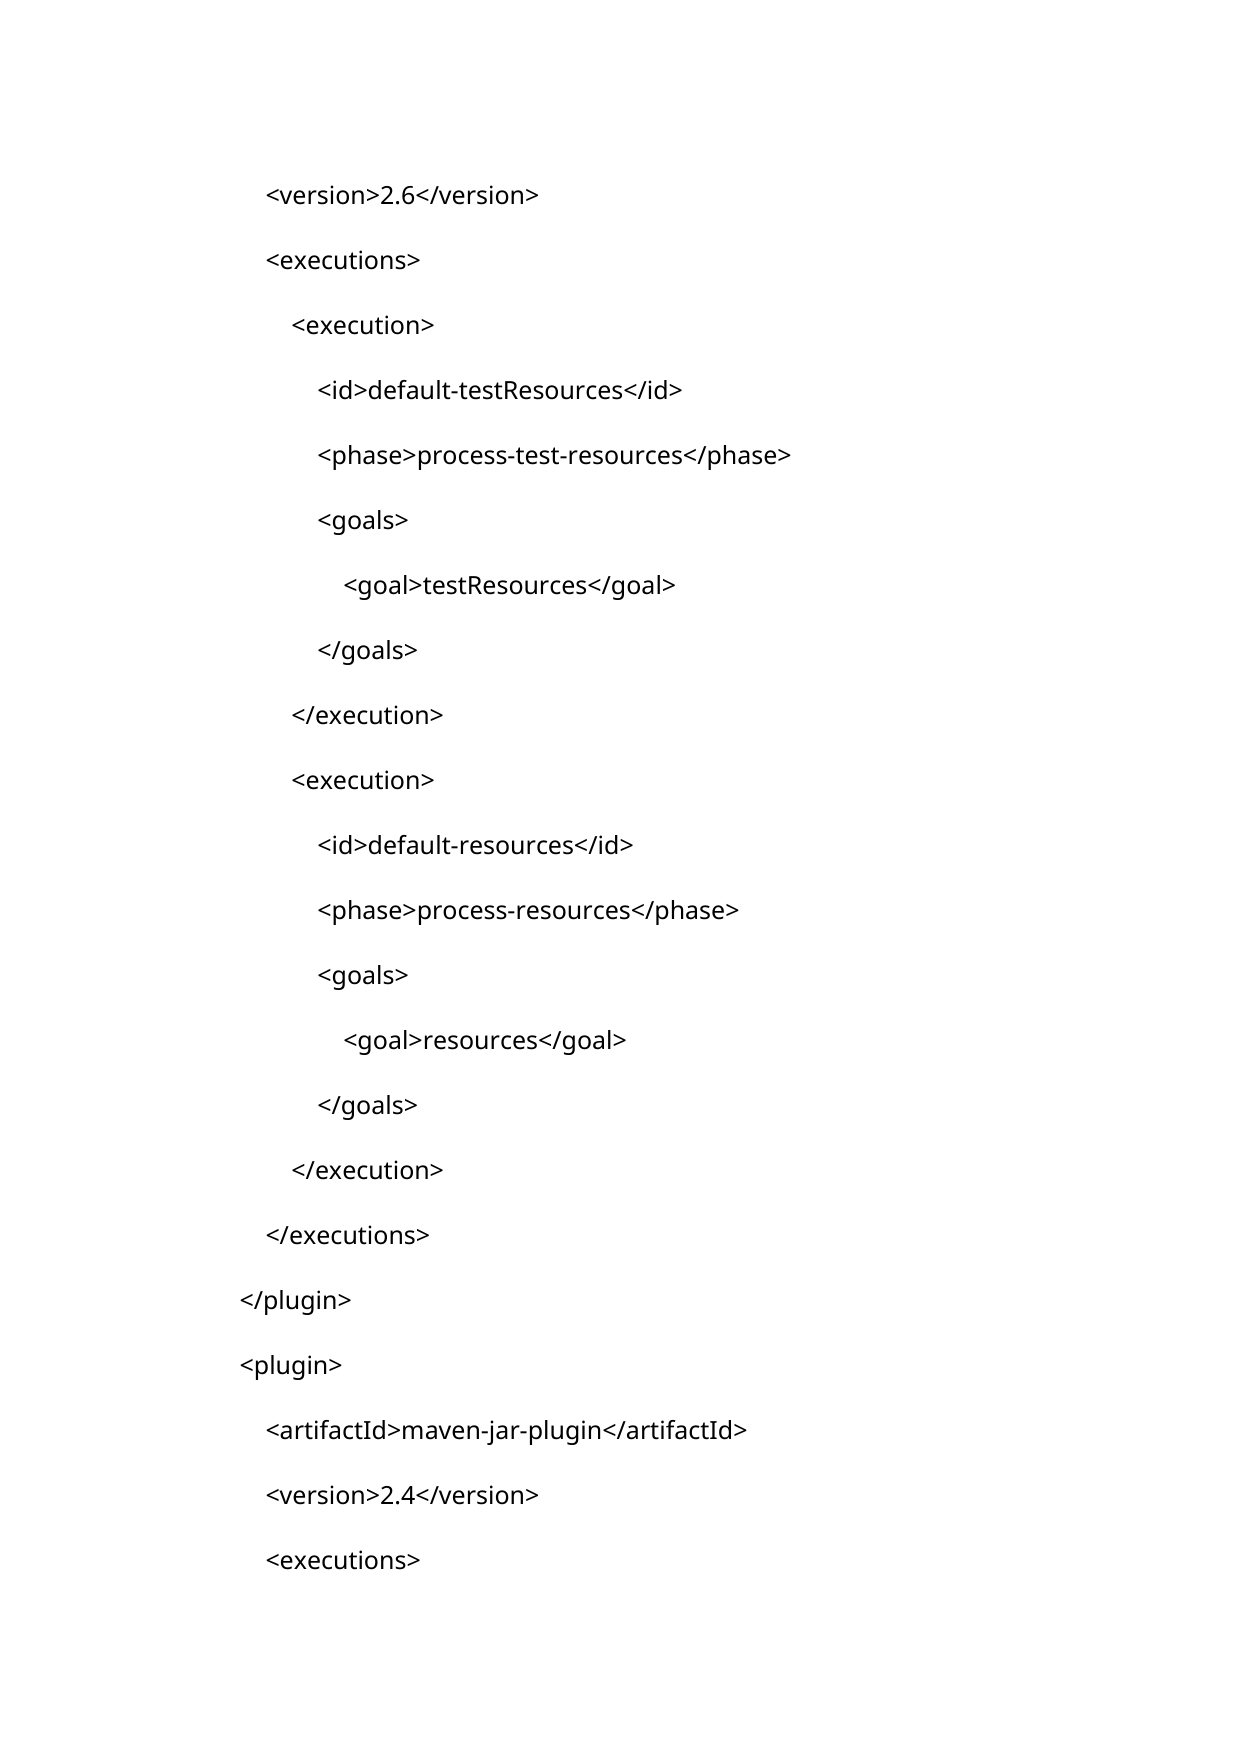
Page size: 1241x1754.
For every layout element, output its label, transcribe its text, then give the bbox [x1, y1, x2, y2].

text <execution> [187, 292, 1053, 357]
text <phase>process-test-resources</phase> [187, 422, 1053, 487]
text <id>default-testResources</id> [187, 357, 1053, 422]
text <goals> [187, 487, 1053, 552]
text <goal>resources</goal> [187, 1007, 1053, 1072]
text <phase>process-resources</phase> [187, 877, 1053, 942]
text <id>default-resources</id> [187, 812, 1053, 877]
text <version>2.6</version> [187, 162, 1053, 227]
text <plugin> [187, 1332, 1053, 1397]
text <execution> [187, 747, 1053, 812]
text <version>2.4</version> [187, 1462, 1053, 1527]
text </execution> [187, 682, 1053, 747]
text </goals> [187, 617, 1053, 682]
text </plugin> [187, 1267, 1053, 1332]
text <artifactId>maven-jar-plugin</artifactId> [187, 1397, 1053, 1462]
text <goals> [187, 942, 1053, 1007]
text <executions> [187, 1527, 1053, 1592]
text <goal>testResources</goal> [187, 552, 1053, 617]
text </execution> [187, 1137, 1053, 1202]
text </goals> [187, 1072, 1053, 1137]
text <executions> [187, 227, 1053, 292]
text </executions> [187, 1202, 1053, 1267]
